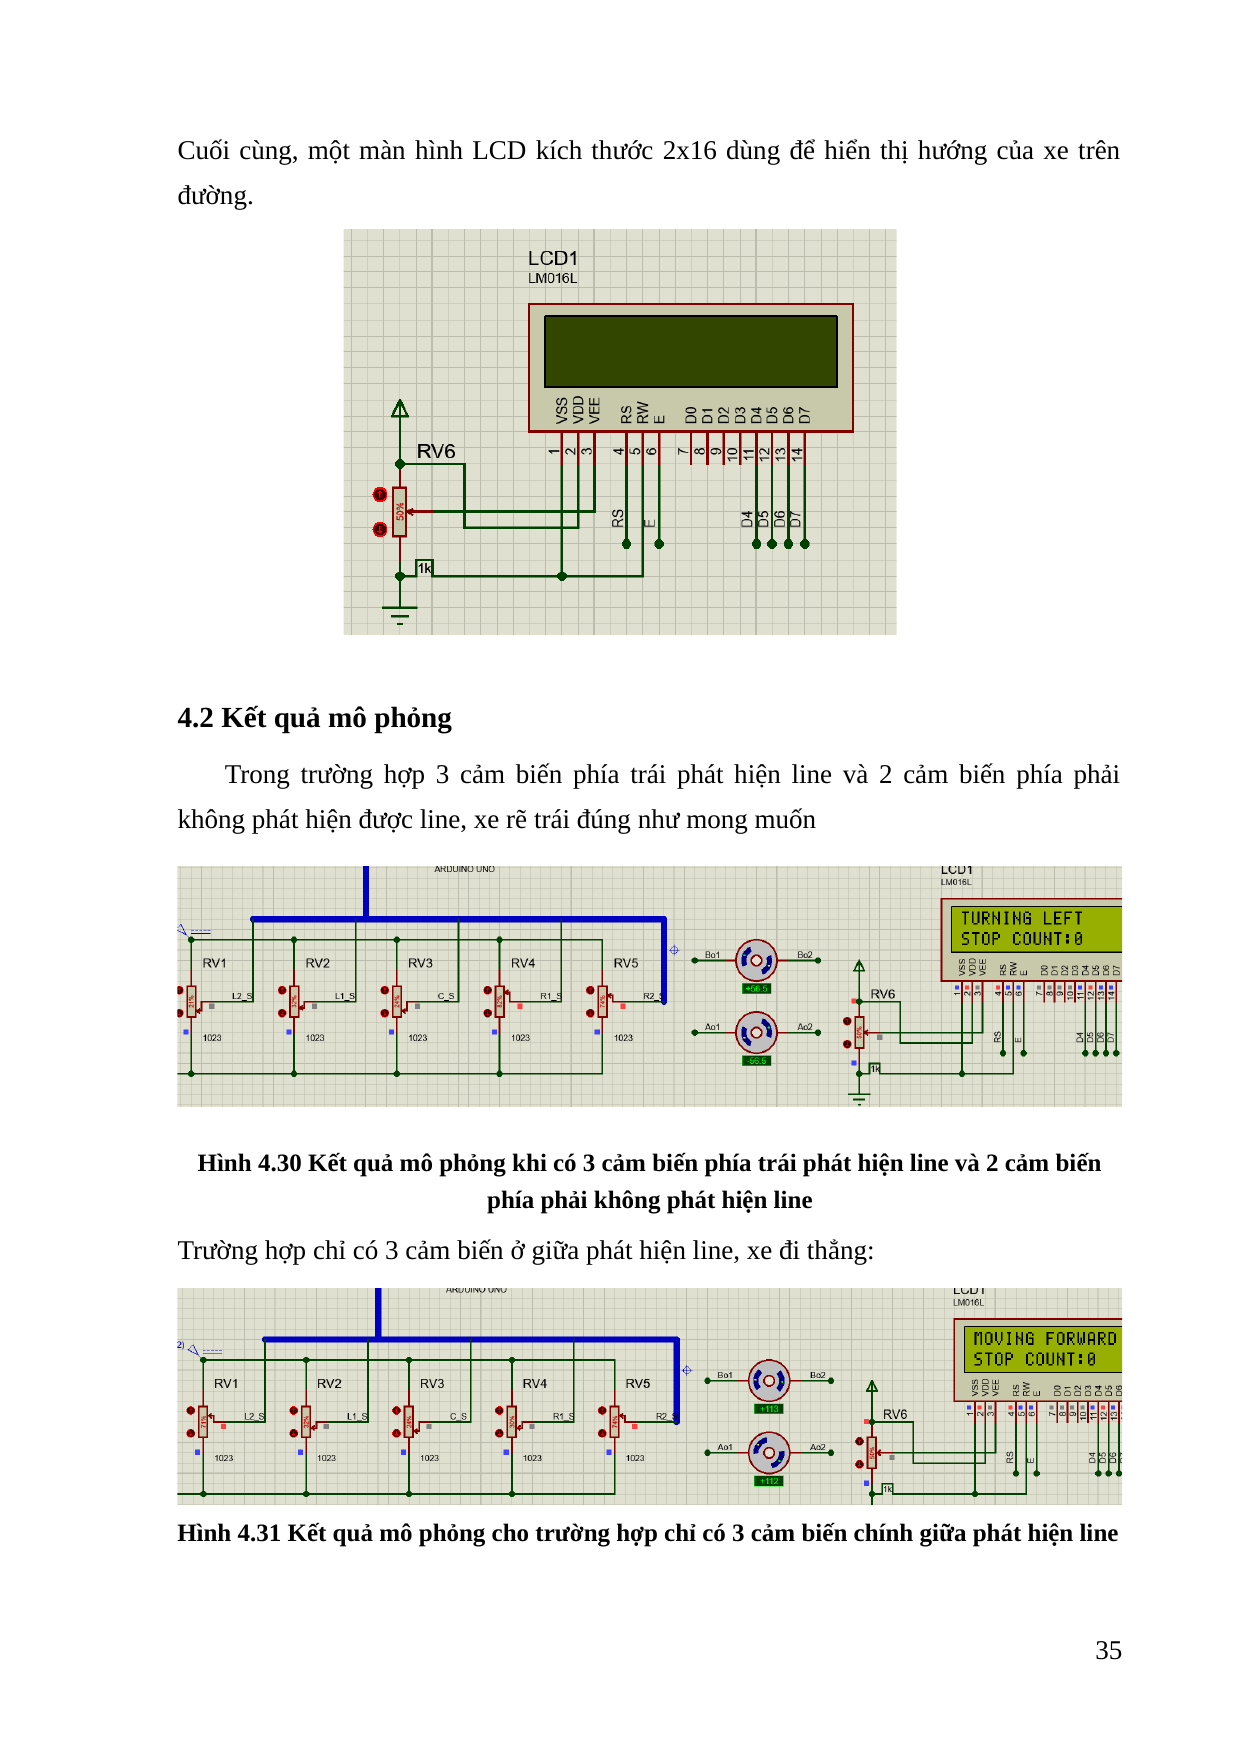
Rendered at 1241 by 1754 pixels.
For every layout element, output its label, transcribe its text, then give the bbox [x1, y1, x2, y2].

picture [343, 229, 897, 635]
picture [177, 1288, 1123, 1505]
text Trường hợp chỉ có 3 cảm biến ở giữa phát hiện line, xe đi thẳng: [177, 1231, 1122, 1269]
text Trong trường hợp 3 cảm biến phía trái phát hiện line và 2 cảm biến phía phải không phát hiện được line, xe rẽ trái đúng như mong muốn [177, 754, 1122, 837]
picture [177, 866, 1123, 1107]
text Cuối cùng, một màn hình LCD kích thước 2x16 dùng để hiển thị hướng của xe trên đường. [177, 131, 1122, 213]
